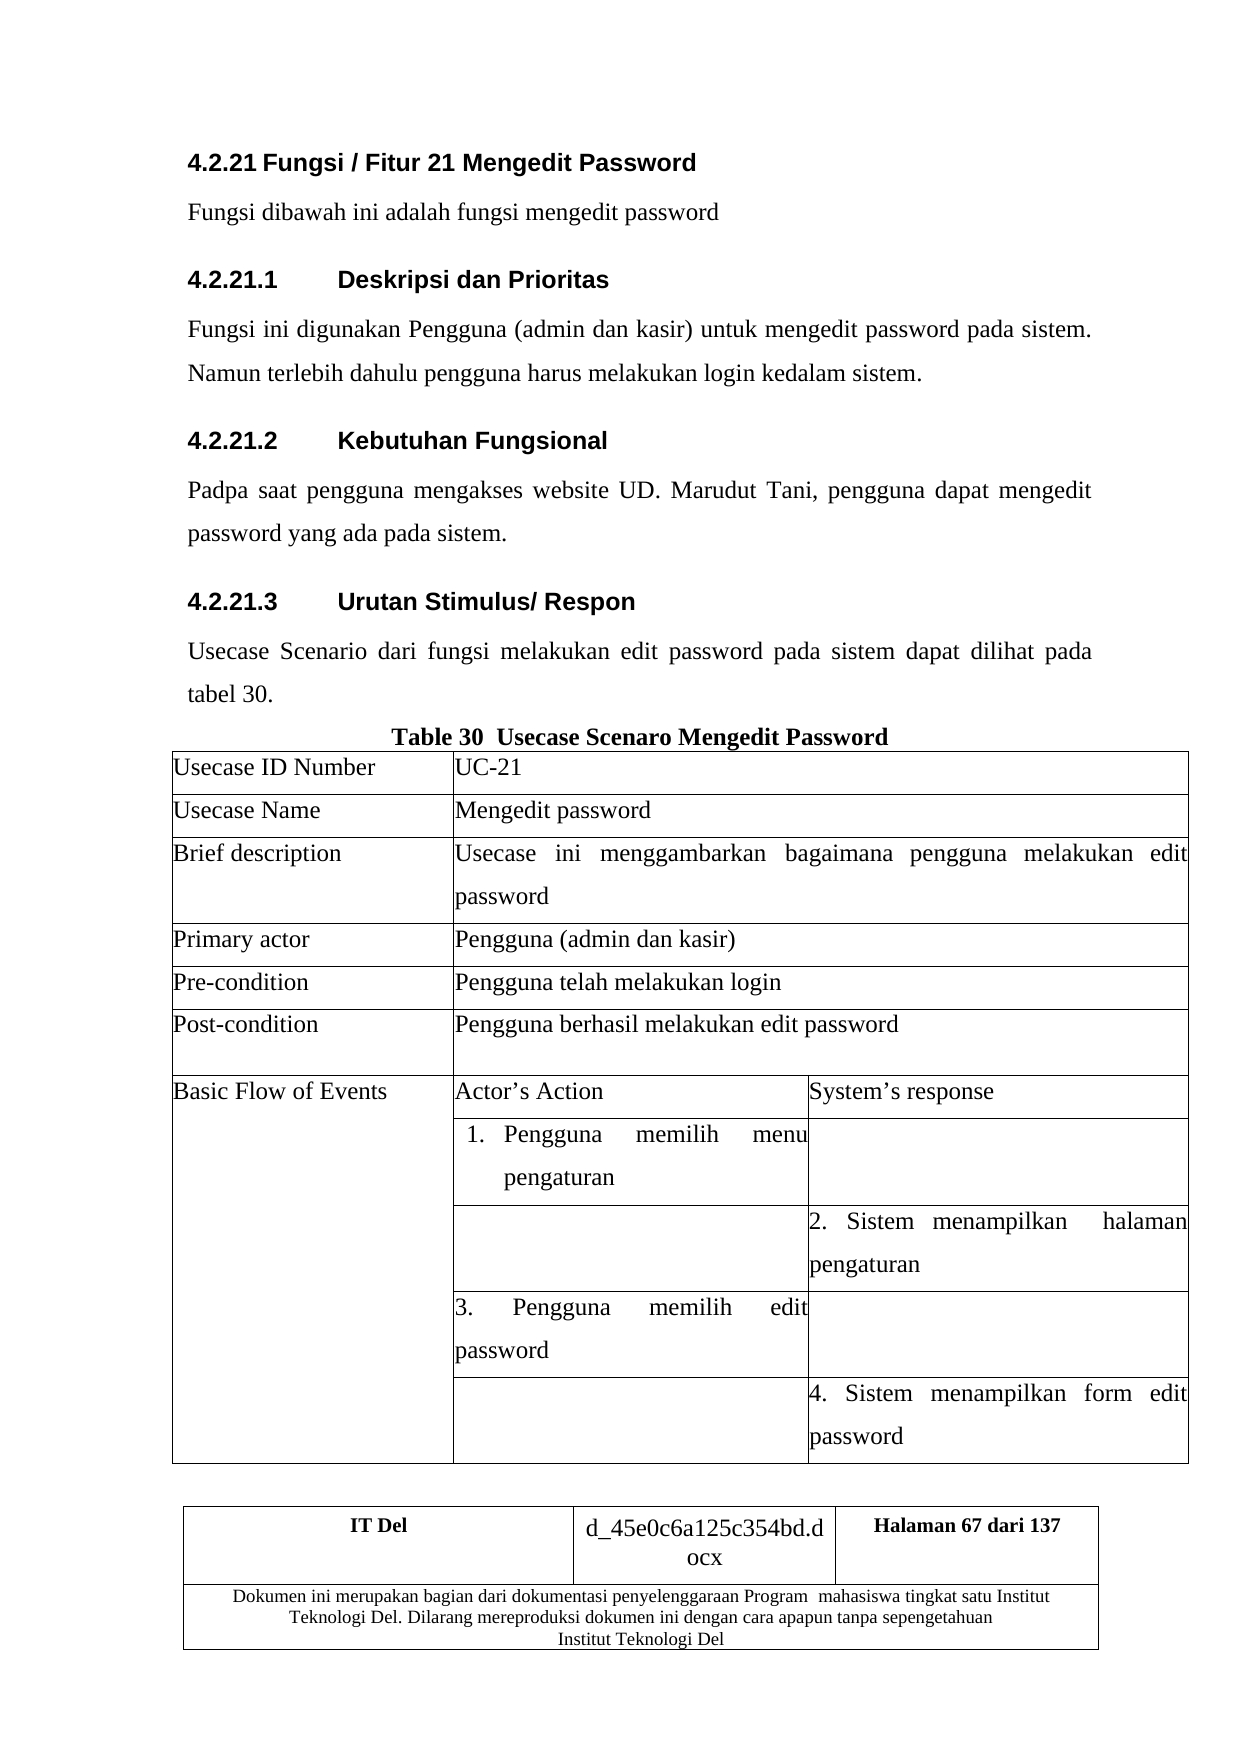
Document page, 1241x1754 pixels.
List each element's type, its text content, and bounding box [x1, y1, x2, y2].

table_cell Post-condition [173, 1010, 453, 1075]
subtitle Deskripsi dan Prioritas [187, 265, 1092, 294]
table_cell [809, 1292, 1188, 1377]
subtitle Kebutuhan Fungsional [187, 426, 1092, 454]
table_cell [454, 1206, 808, 1291]
table_cell Pengguna (admin dan kasir) [454, 924, 1188, 966]
table_cell Brief description [173, 838, 453, 923]
text Table 30 Usecase Scenaro Mengedit Password [187, 722, 1092, 751]
subtitle Fungsi / Fitur 21 Mengedit Password [187, 148, 1092, 176]
table_cell Mengedit password [454, 795, 1188, 837]
table_cell Primary actor [173, 924, 453, 966]
table_cell 3. Pengguna memilih edit password [454, 1292, 808, 1377]
table_cell Pre-condition [173, 967, 453, 1008]
text Usecase Scenario dari fungsi melakukan edit password pada sistem dapat dilihat pada tabel 30. [187, 636, 1092, 708]
subtitle Urutan Stimulus/ Respon [187, 586, 1092, 615]
table_cell 4. Sistem menampilkan form edit password [809, 1378, 1188, 1463]
table_cell Usecase Name [173, 795, 453, 837]
table_header UC-21 [454, 752, 1188, 794]
table_cell Basic Flow of Events [173, 1076, 453, 1463]
table_cell Actor’s Action [454, 1076, 808, 1118]
text Fungsi dibawah ini adalah fungsi mengedit password [187, 197, 1092, 226]
table_cell Pengguna telah melakukan login [454, 967, 1188, 1008]
text Fungsi ini digunakan Pengguna (admin dan kasir) untuk mengedit password pada sistem. Namun terlebih dahulu pengguna harus melakukan login kedalam sistem. [187, 314, 1092, 386]
table_cell 2. Sistem menampilkan halaman pengaturan [809, 1206, 1188, 1291]
text Padpa saat pengguna mengakses website UD. Marudut Tani, pengguna dapat mengedit password yang ada pada sistem. [187, 475, 1092, 547]
table_cell [809, 1119, 1188, 1205]
table_cell System’s response [809, 1076, 1188, 1118]
table_header Usecase ID Number [173, 752, 453, 794]
table_cell Usecase ini menggambarkan bagaimana pengguna melakukan edit password [454, 838, 1188, 923]
table_cell Pengguna memilih menu pengaturan [454, 1119, 808, 1205]
table_cell Pengguna berhasil melakukan edit password [454, 1010, 1188, 1075]
table_cell [454, 1378, 808, 1463]
